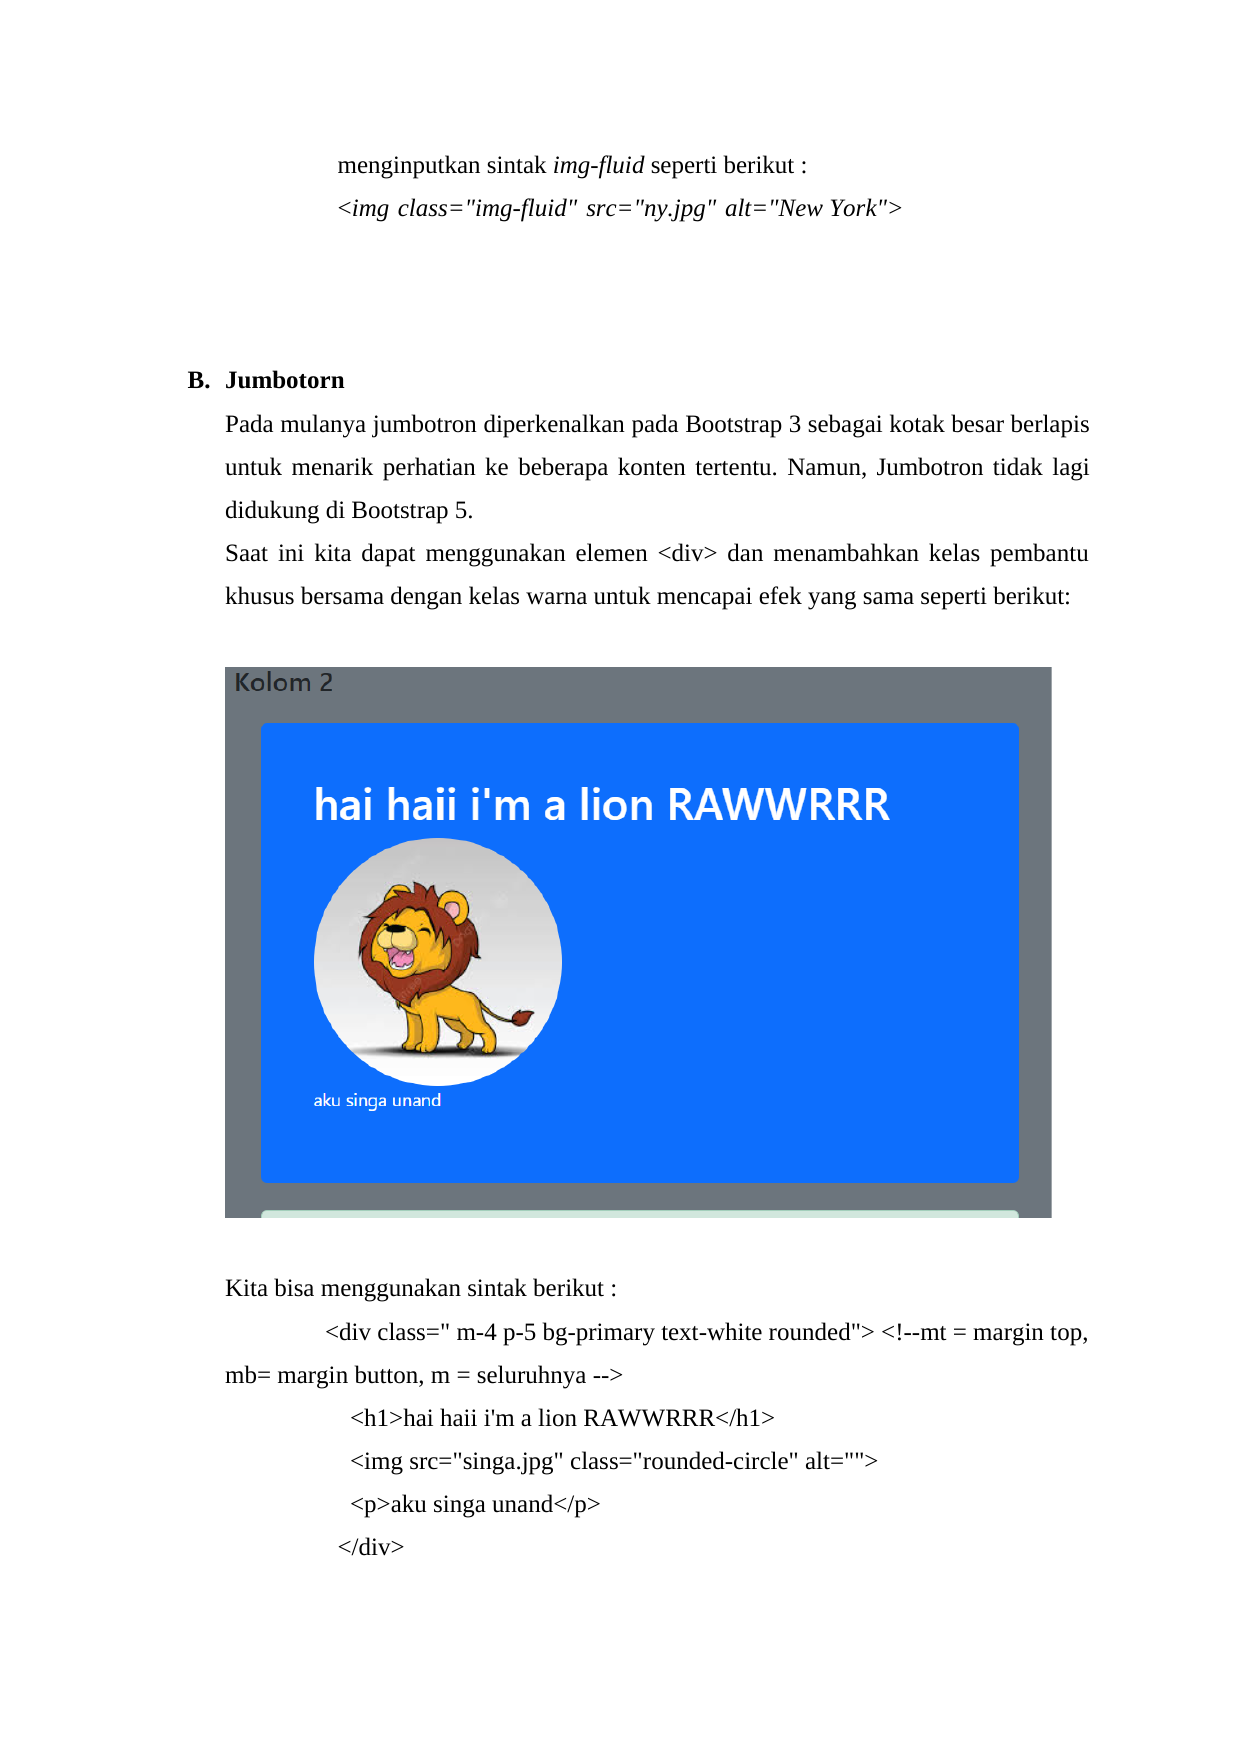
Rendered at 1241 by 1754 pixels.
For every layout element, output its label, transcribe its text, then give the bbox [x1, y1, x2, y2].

list <h1>hai haii i'm a lion RAWWRRR</h1> [225, 1403, 1090, 1432]
list Pada mulanya jumbotron diperkenalkan pada Bootstrap 3 sebagai kotak besar berlapis untuk menarik perhatian ke beberapa konten tertentu. Namun, Jumbotron tidak lagi didukung di Bootstrap 5. [225, 409, 1090, 524]
list <div class=" m-4 p-5 bg-primary text-white rounded"> <!--mt = margin top, mb= margin button, m = seluruhnya --> [225, 1317, 1090, 1388]
list Saat ini kita dapat menggunakan elemen <div> dan menambahkan kelas pembantu khusus bersama dengan kelas warna untuk mencapai efek yang sama seperti berikut: [225, 538, 1090, 610]
list <p>aku singa unand</p> [225, 1489, 1090, 1518]
list Kita bisa menggunakan sintak berikut : [225, 1273, 1090, 1302]
list </div> [225, 1532, 1090, 1561]
list <img class="img-fluid" src="ny.jpg" alt="New York"> [337, 193, 1090, 222]
picture [225, 667, 1052, 1218]
list <img src="singa.jpg" class="rounded-circle" alt=""> [225, 1446, 1090, 1475]
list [337, 150, 1090, 179]
list Jumbotorn [187, 366, 1090, 394]
